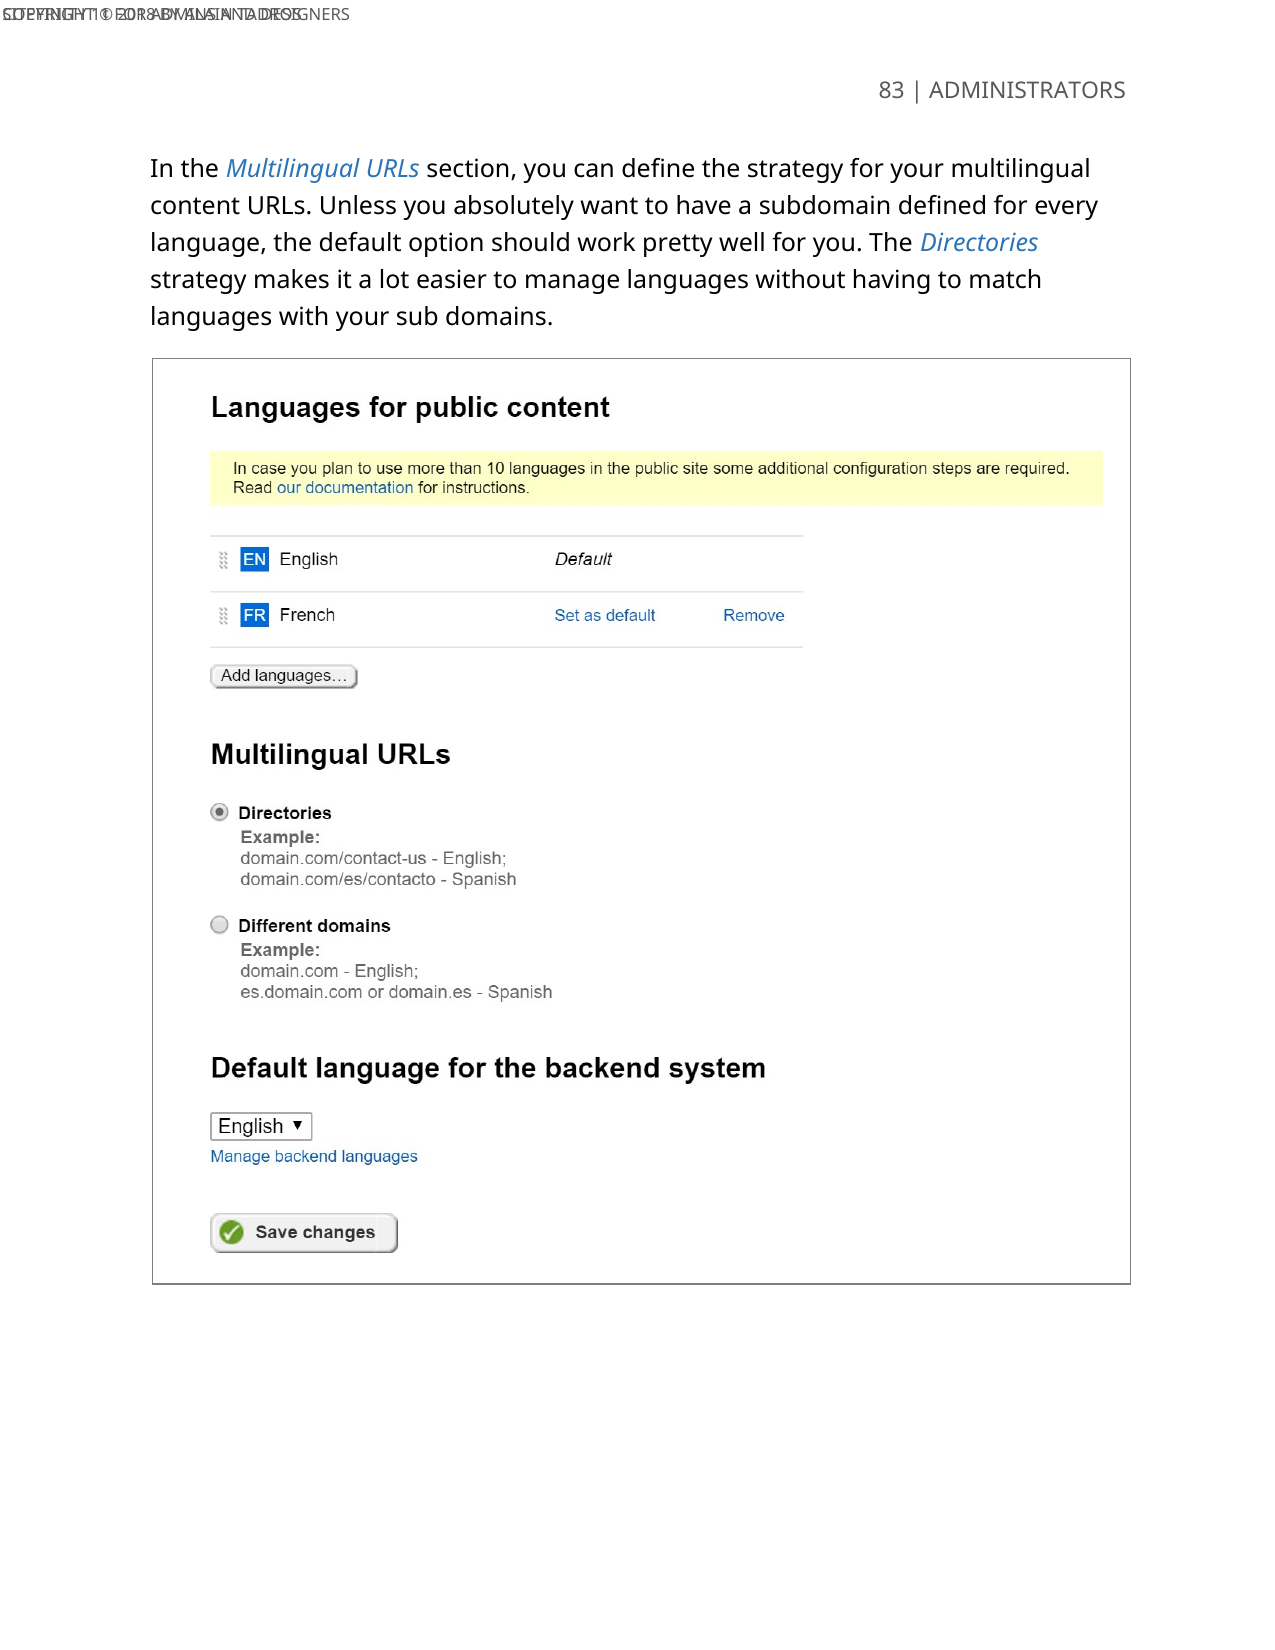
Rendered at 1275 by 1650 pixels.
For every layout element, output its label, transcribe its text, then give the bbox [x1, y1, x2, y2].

text 83 | ADMINISTRATORS [0, 74, 1126, 106]
text In the Multilingual URLs section, you can define the strategy for your multilingual content URLs. Unless you absolutely want to have a subdomain defined for every language, the default option should work pretty well for you. The Directories strategy makes it a lot easier to manage languages without having to match languages with your sub domains. [150, 151, 1122, 332]
picture [210, 396, 1103, 1253]
